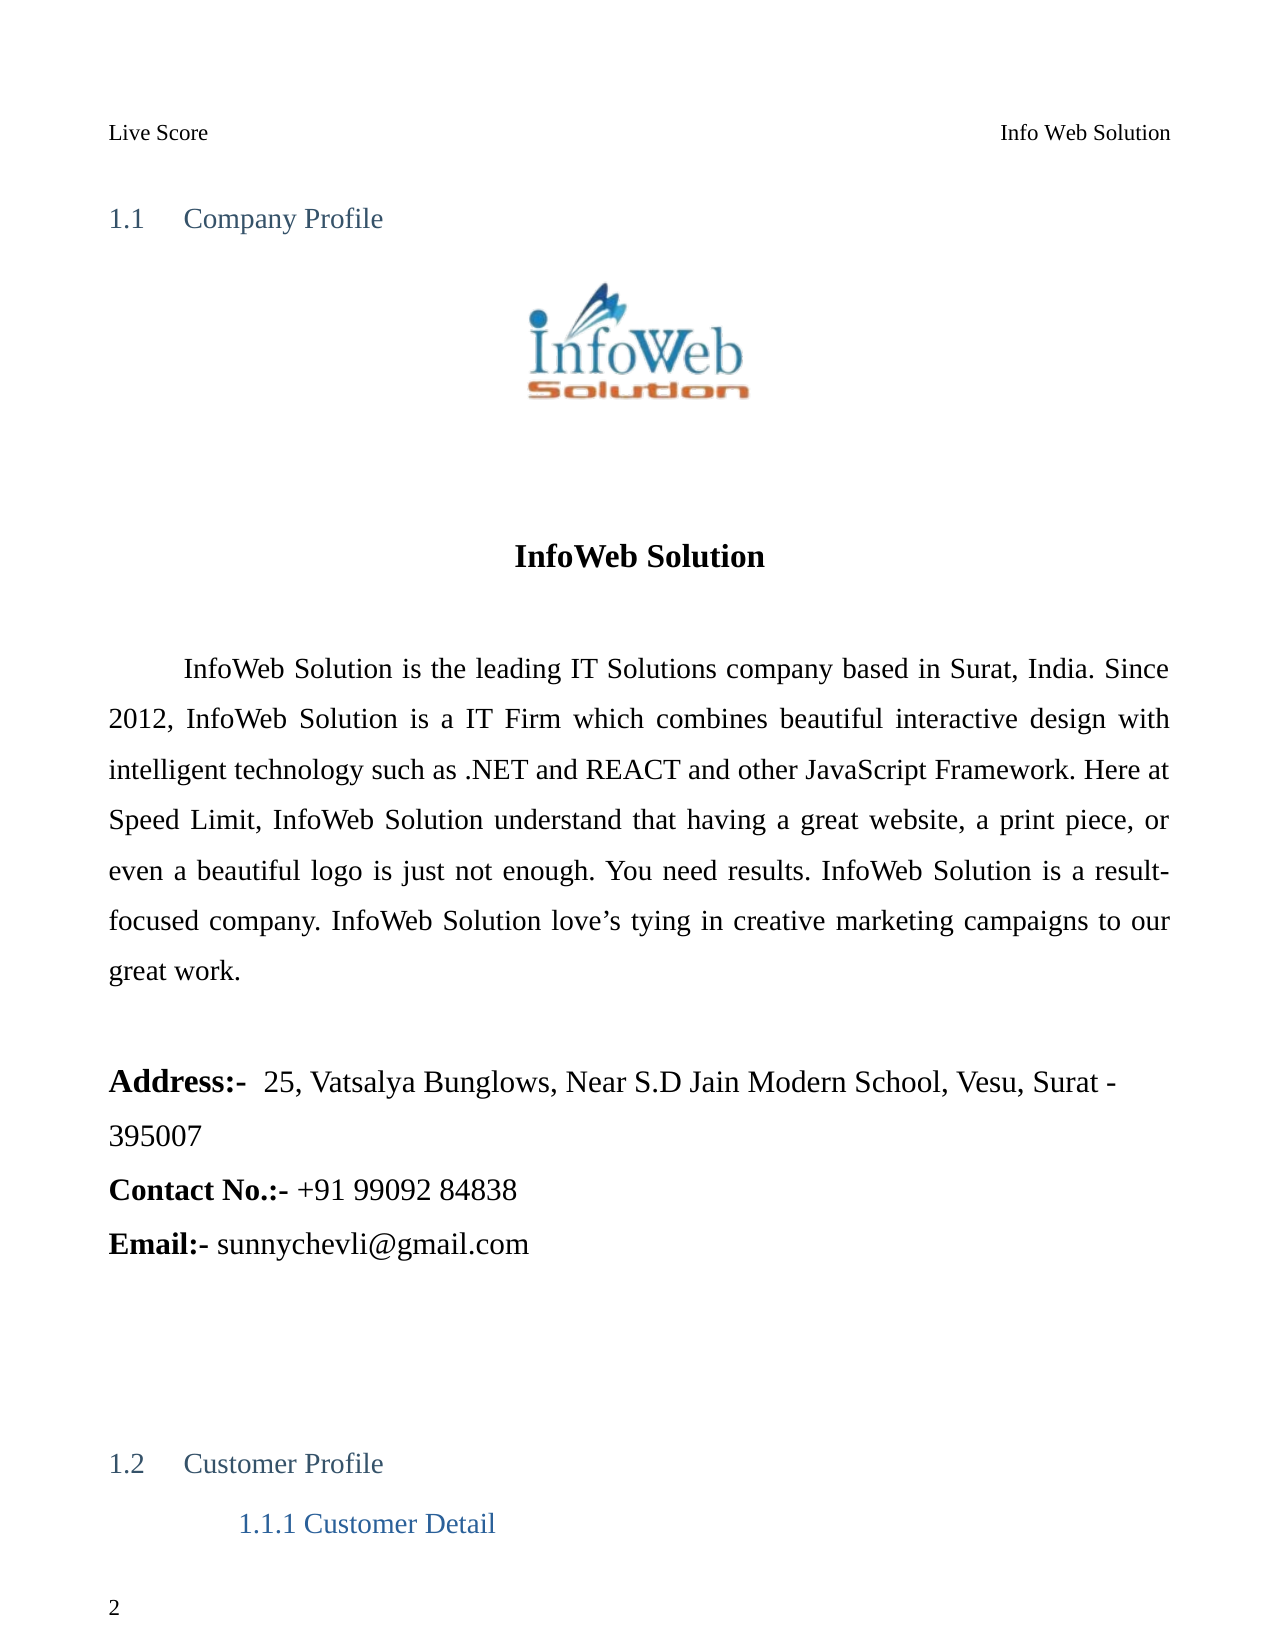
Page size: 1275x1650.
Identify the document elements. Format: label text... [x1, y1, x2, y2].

text Address:- 25, Vatsalya Bunglows, Near S.D Jain Modern School, Vesu, Surat - 395007 [108, 1061, 1171, 1153]
text Email:- sunnychevli@gmail.com [108, 1225, 1171, 1261]
text InfoWeb Solution [108, 536, 1171, 575]
list Customer Profile [108, 1447, 1171, 1480]
picture [460, 272, 774, 455]
text InfoWeb Solution is the leading IT Solutions company based in Surat, India. Since 2012, InfoWeb Solution is a IT Firm which combines beautiful interactive design with intelligent technology such as .NET and REACT and other JavaScript Framework. Here at Speed Limit, InfoWeb Solution understand that having a great website, a print piece, or even a beautiful logo is just not enough. You need results. InfoWeb Solution is a result-focused company. InfoWeb Solution love’s tying in creative marketing campaigns to our great work. [108, 651, 1171, 987]
list Company Profile [108, 201, 1171, 234]
text 1.1.1 Customer Detail [238, 1506, 1171, 1540]
text Contact No.:- +91 99092 84838 [108, 1171, 1171, 1207]
